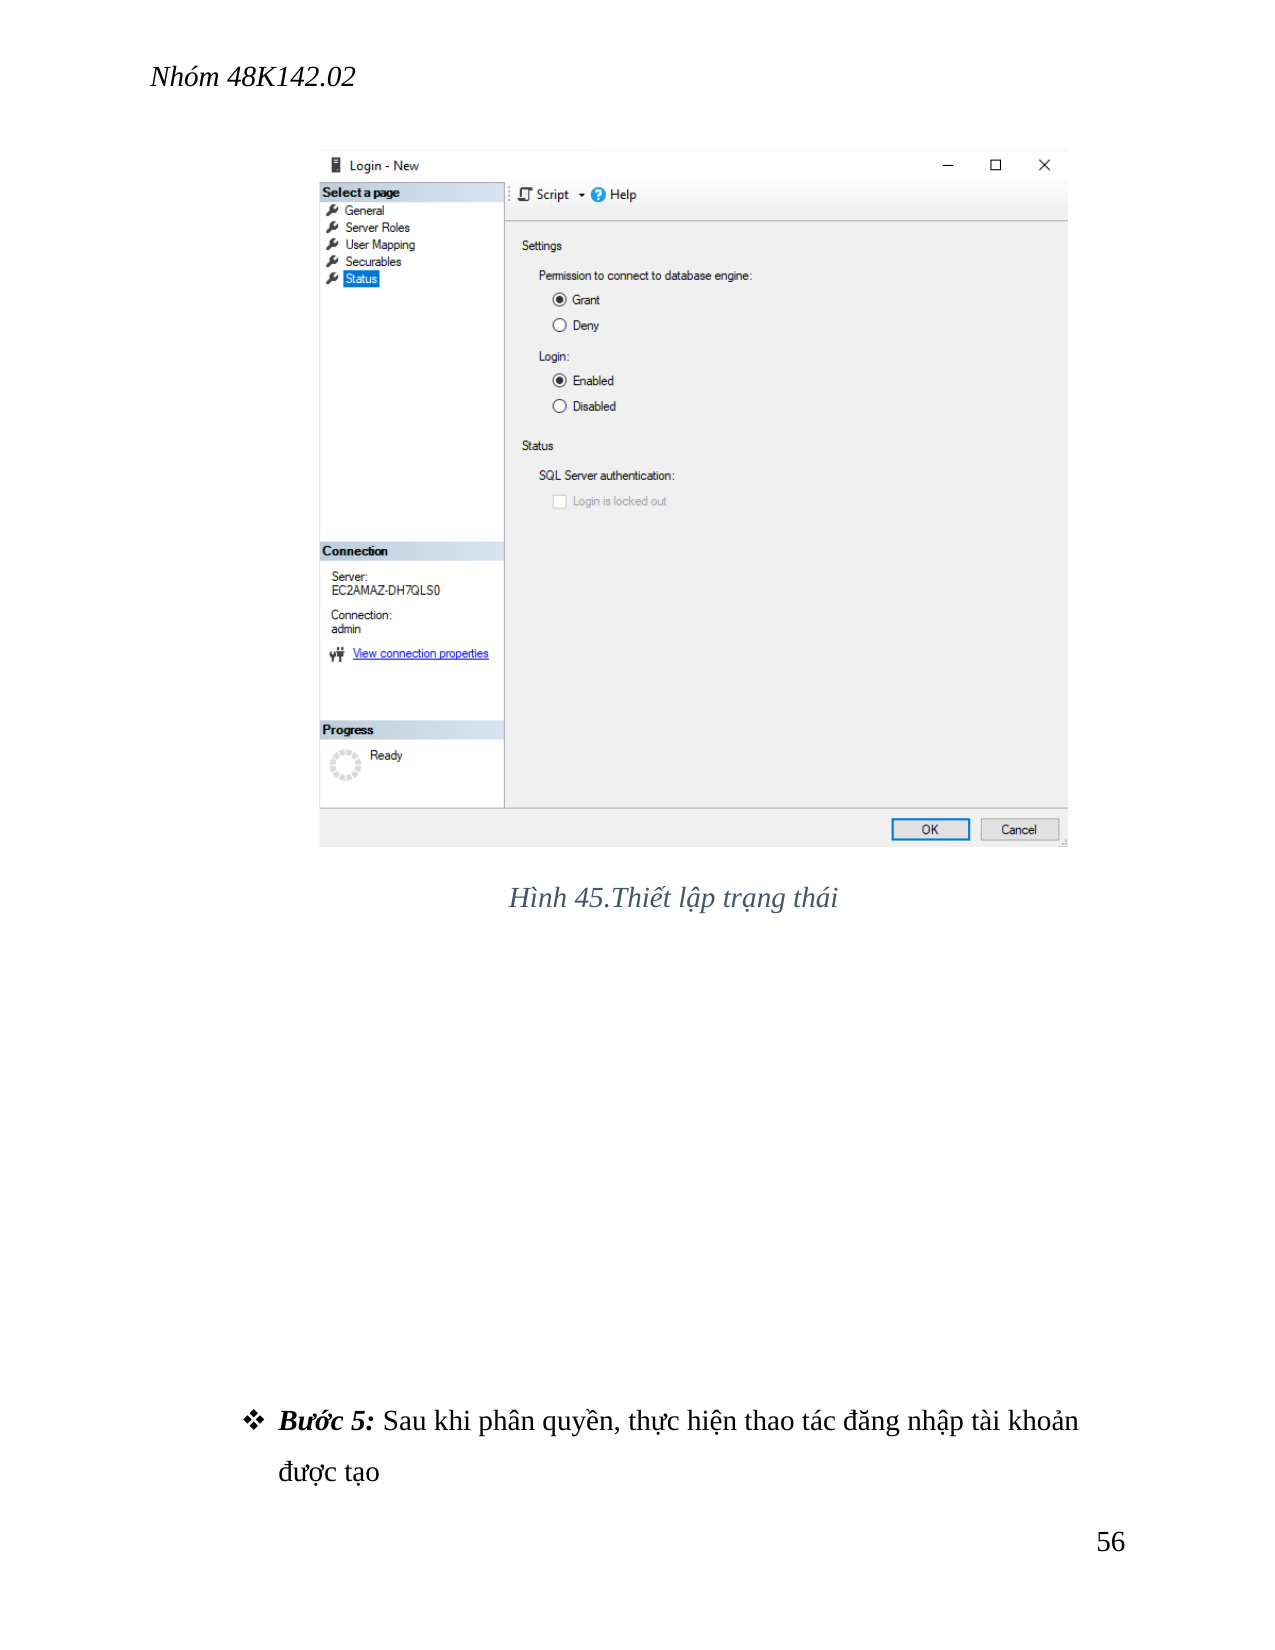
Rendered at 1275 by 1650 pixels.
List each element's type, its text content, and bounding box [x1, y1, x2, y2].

list Bước 5: Sau khi phân quyền, thực hiện thao tác đăng nhập tài khoản được tạo [241, 1403, 1125, 1487]
text Hình 45.Thiết lập trạng thái [150, 880, 1125, 914]
picture [319, 150, 1068, 847]
